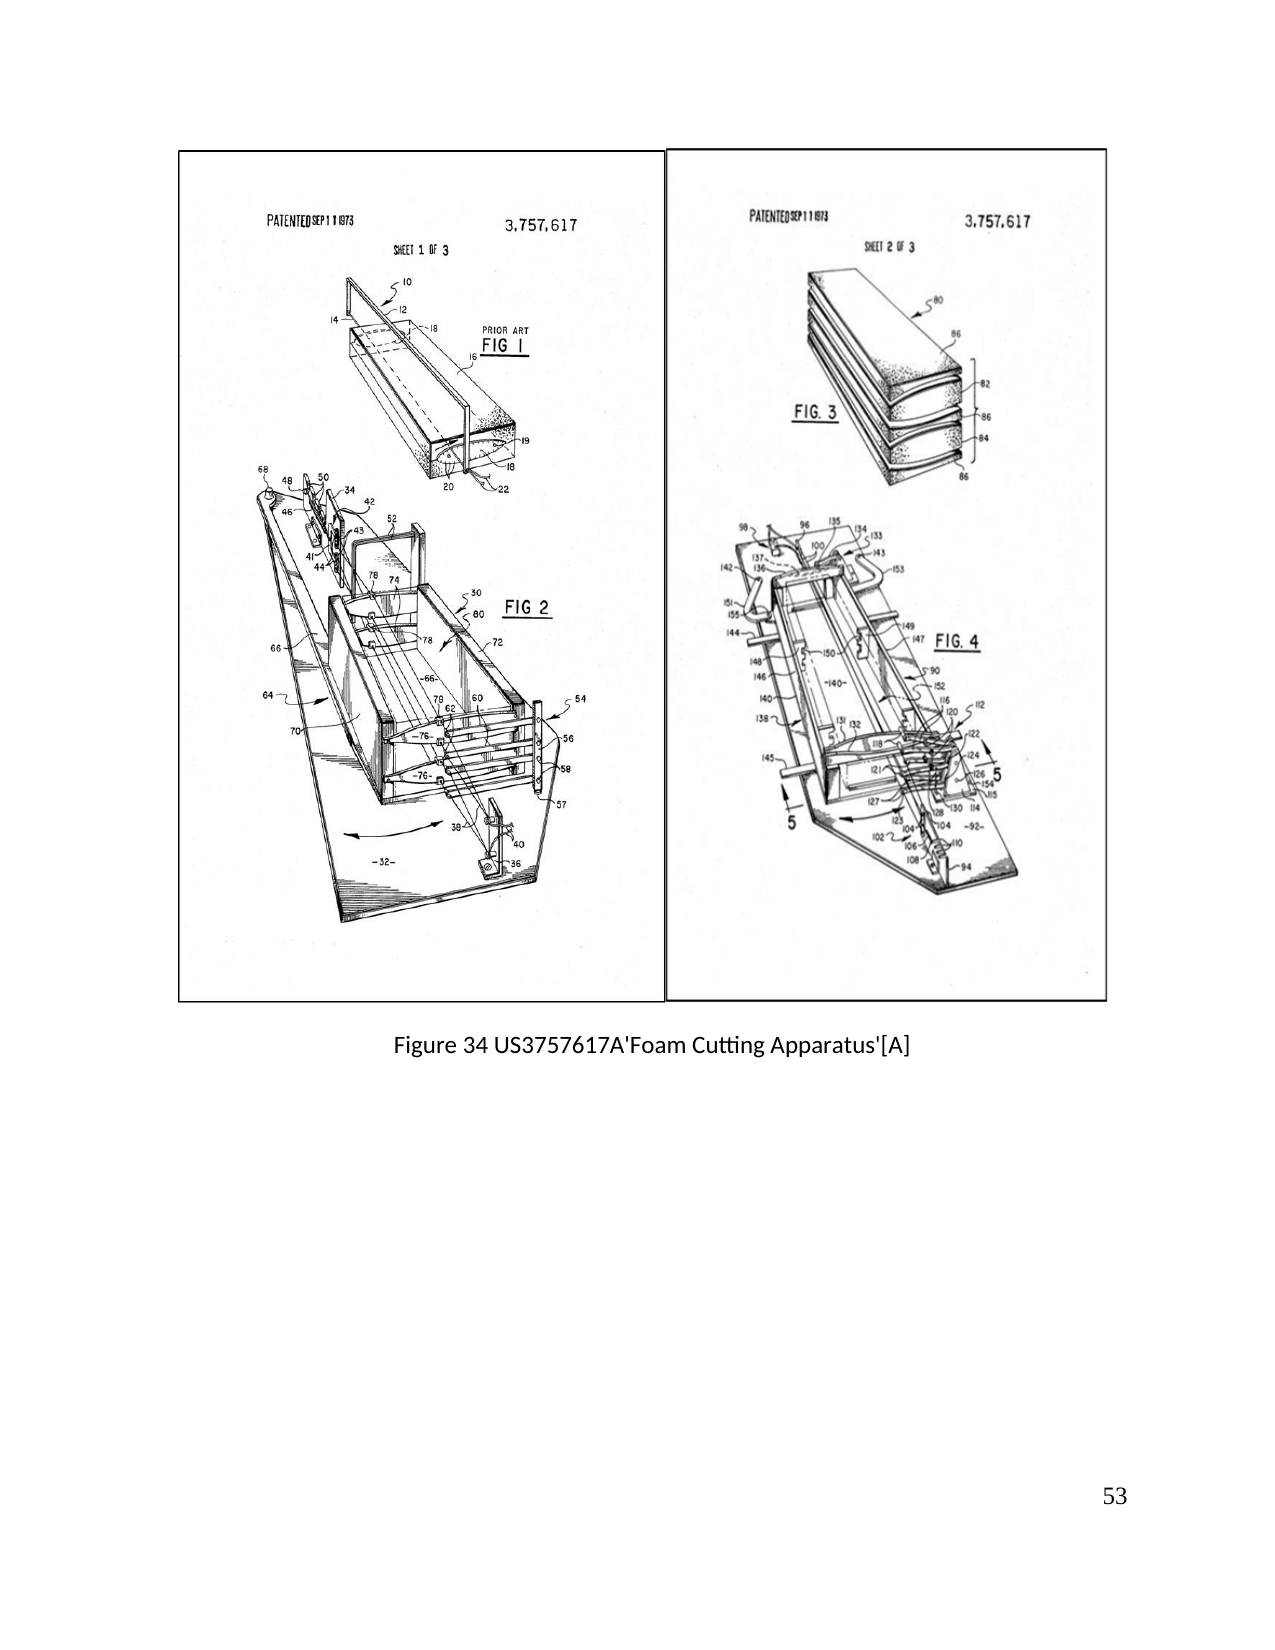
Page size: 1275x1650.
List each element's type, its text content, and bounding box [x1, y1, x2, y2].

picture [177, 147, 1108, 1003]
text Figure 34 US3757617A'Foam Cutting Apparatus'[A] [177, 1029, 1127, 1060]
